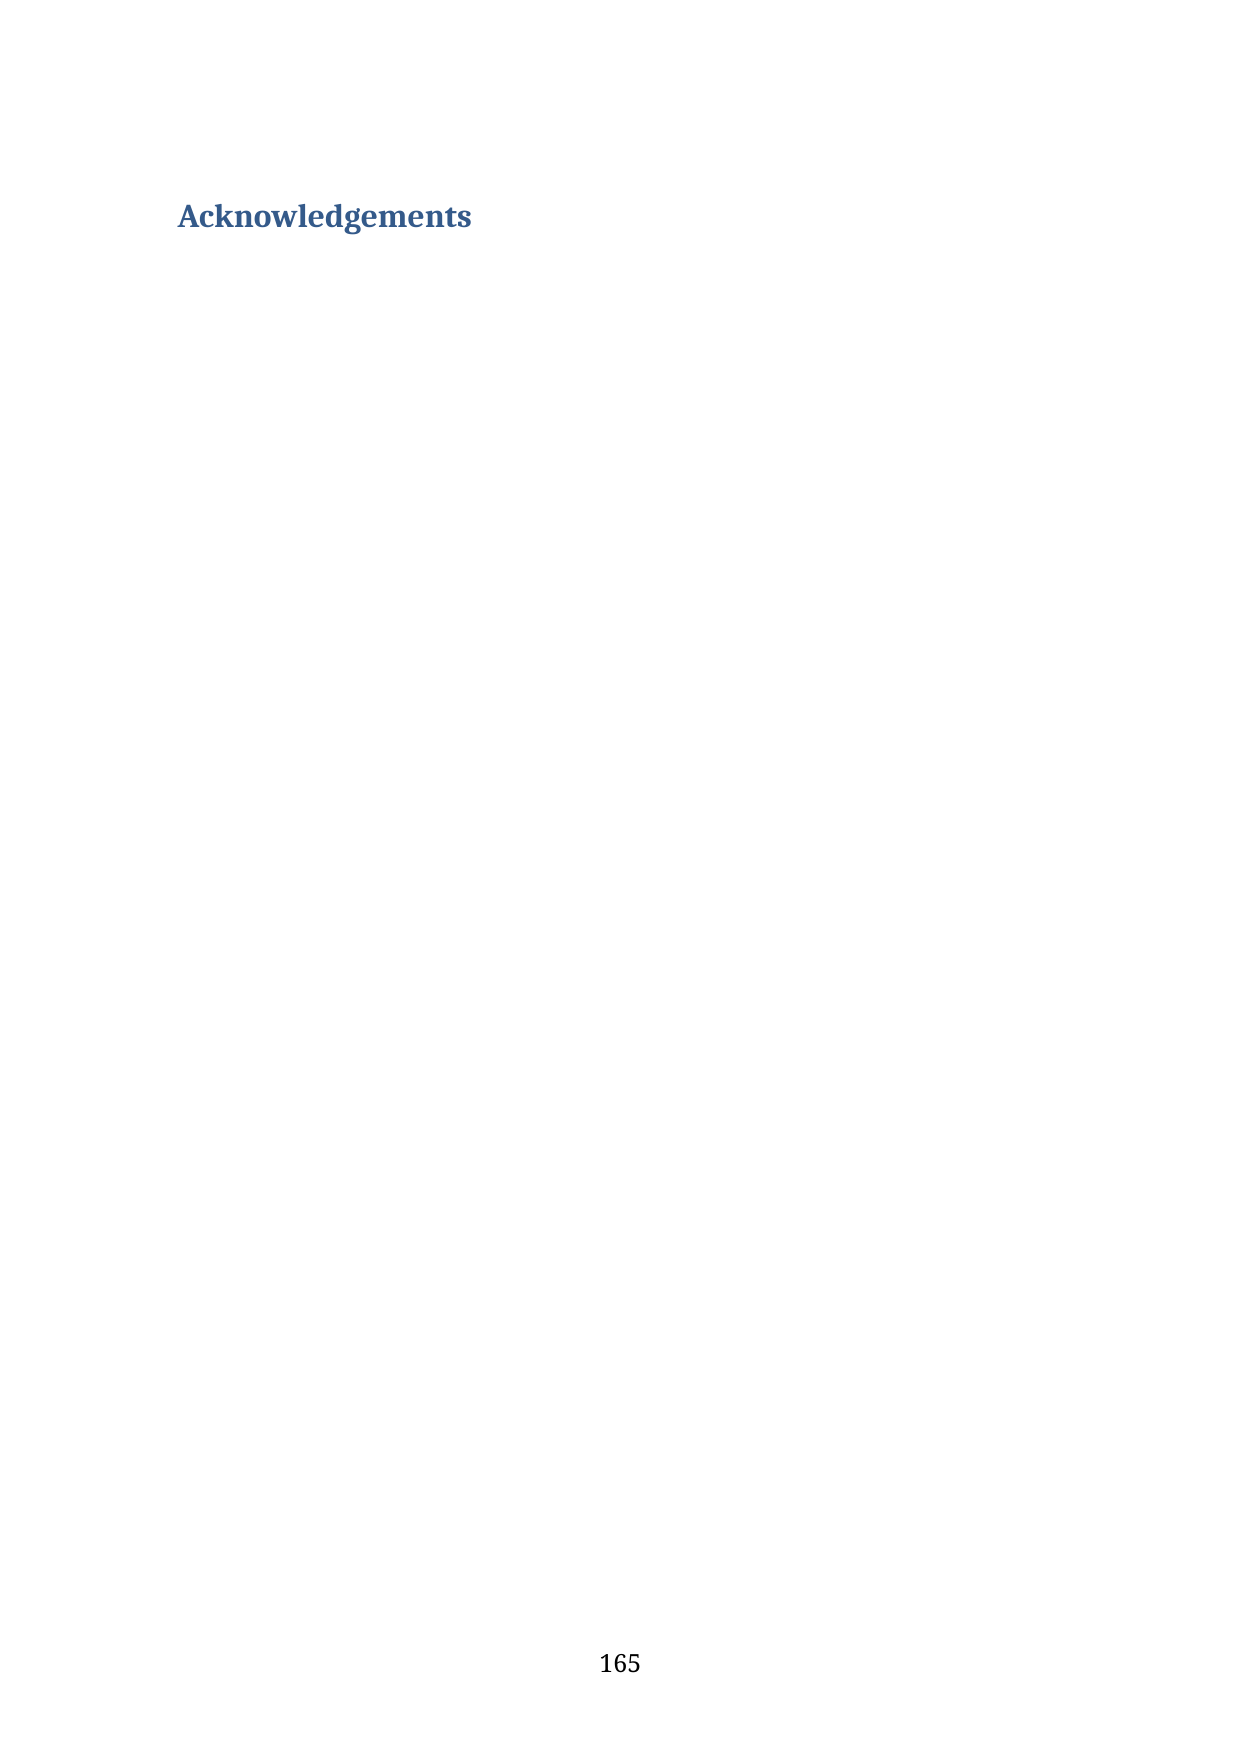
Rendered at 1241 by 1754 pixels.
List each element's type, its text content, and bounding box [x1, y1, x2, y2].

subtitle Acknowledgements [177, 198, 1063, 236]
